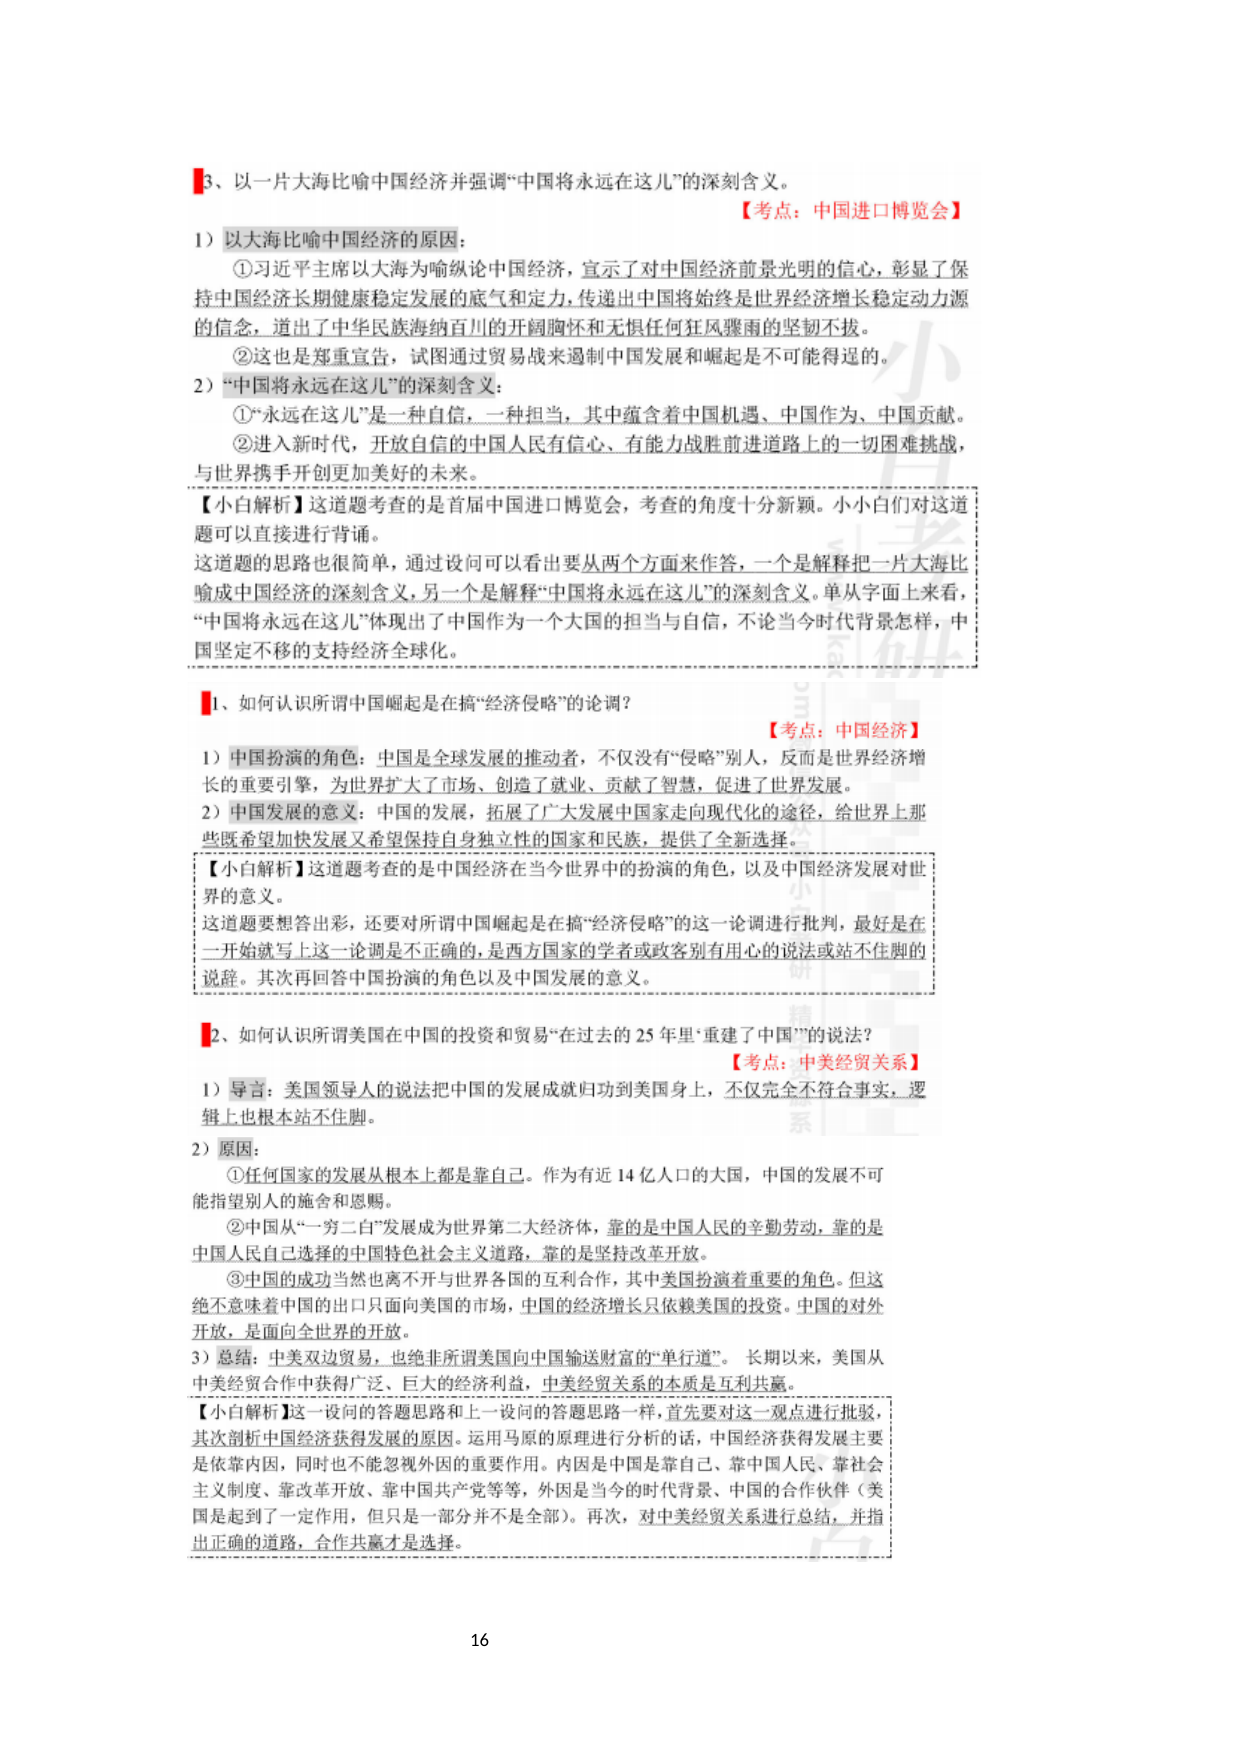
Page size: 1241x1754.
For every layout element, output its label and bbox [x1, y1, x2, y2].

picture [187, 162, 982, 678]
picture [187, 1137, 893, 1562]
picture [187, 682, 943, 1136]
